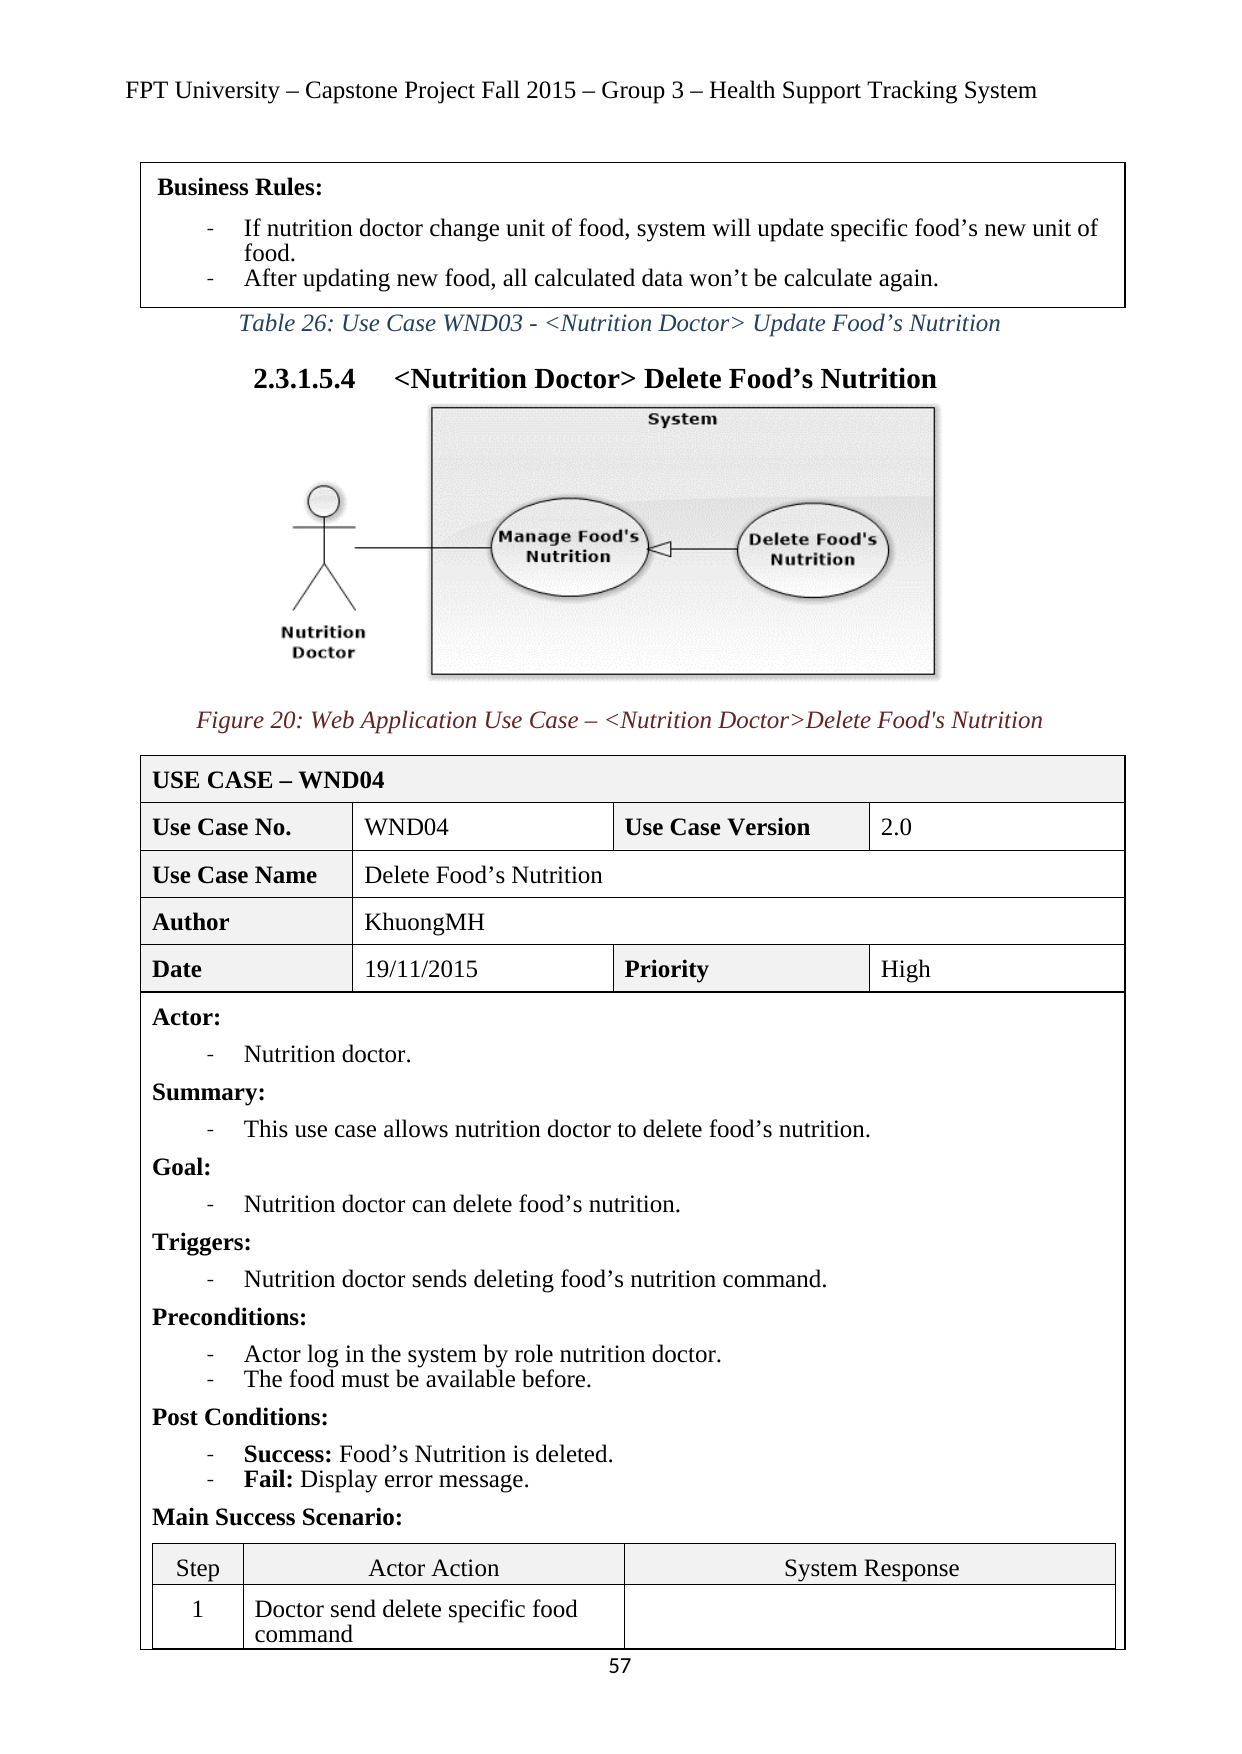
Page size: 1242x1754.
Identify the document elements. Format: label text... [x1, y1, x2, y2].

table_cell Use Case No. [141, 803, 352, 849]
table_cell Use Case Version [614, 803, 869, 849]
picture [273, 401, 966, 706]
table_cell Author [141, 898, 352, 944]
table_cell Priority [614, 945, 869, 991]
table_cell High [870, 945, 1124, 991]
table_cell 2.0 [870, 803, 1124, 849]
table_cell KhuongMH [353, 898, 1124, 944]
table_header USE CASE – WND04 [141, 756, 1124, 802]
text Figure 20: Web Application Use Case – <Nutrition Doctor>Delete Food's Nutrition [94, 705, 1146, 734]
text Table 26: Use Case WND03 - <Nutrition Doctor> Update Food’s Nutrition [94, 308, 1146, 337]
table_cell 19/11/2015 [353, 945, 613, 991]
table_cell WND04 [353, 803, 613, 849]
table_cell Date [141, 945, 352, 991]
subtitle <Nutrition Doctor> Delete Food’s Nutrition [253, 362, 1146, 395]
table_cell Delete Food’s Nutrition [353, 851, 1124, 897]
table_cell Use Case Name [141, 851, 352, 897]
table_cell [141, 993, 1124, 1648]
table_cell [141, 163, 1124, 307]
